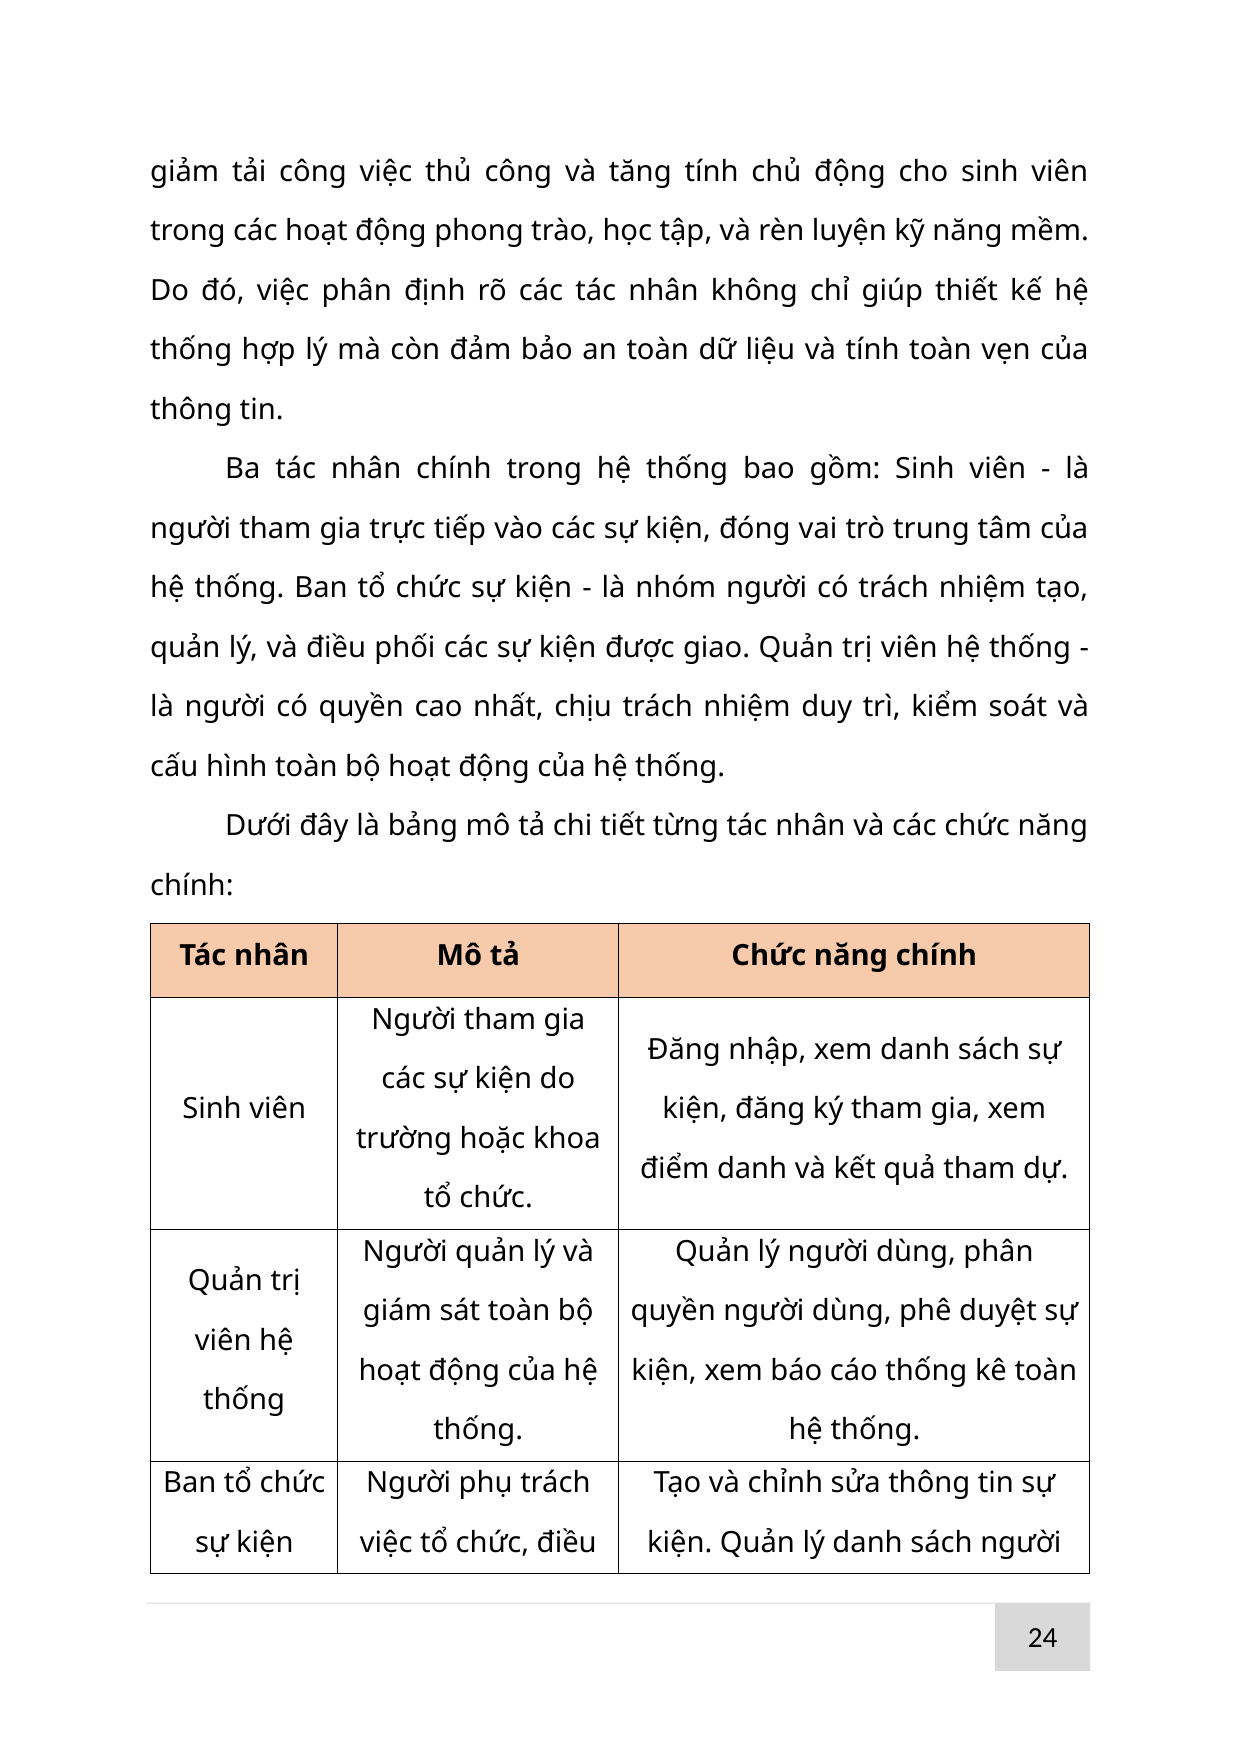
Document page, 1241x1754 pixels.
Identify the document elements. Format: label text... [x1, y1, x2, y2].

table_cell Người quản lý và giám sát toàn bộ hoạt động của hệ thống. [338, 1230, 618, 1461]
table_cell Sinh viên [151, 998, 337, 1229]
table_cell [619, 1462, 1089, 1573]
text Ba tác nhân chính trong hệ thống bao gồm: Sinh viên - là người tham gia trực tiếp vào các sự kiện, đóng vai trò trung tâm của hệ thống. Ban tổ chức sự kiện - là nhóm người có trách nhiệm tạo, quản lý, và điều phối các sự kiện được giao. Quản trị viên hệ thống - là người có quyền cao nhất, chịu trách nhiệm duy trì, kiểm soát và cấu hình toàn bộ hoạt động của hệ thống. [150, 447, 1090, 784]
table_header Mô tả [338, 924, 618, 997]
table_cell Đăng nhập, xem danh sách sự kiện, đăng ký tham gia, xem điểm danh và kết quả tham dự. [619, 998, 1089, 1229]
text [150, 150, 1090, 428]
table_header Tác nhân [151, 924, 337, 997]
table_cell Ban tổ chức sự kiện [151, 1462, 337, 1573]
table_cell Người tham gia các sự kiện do trường hoặc khoa tổ chức. [338, 998, 618, 1229]
table_header Chức năng chính [619, 924, 1089, 997]
text Dưới đây là bảng mô tả chi tiết từng tác nhân và các chức năng chính: [150, 804, 1090, 903]
table_cell Quản lý người dùng, phân quyền người dùng, phê duyệt sự kiện, xem báo cáo thống kê toàn hệ thống. [619, 1230, 1089, 1461]
table_cell Quản trị viên hệ thống [151, 1230, 337, 1461]
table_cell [338, 1462, 618, 1573]
